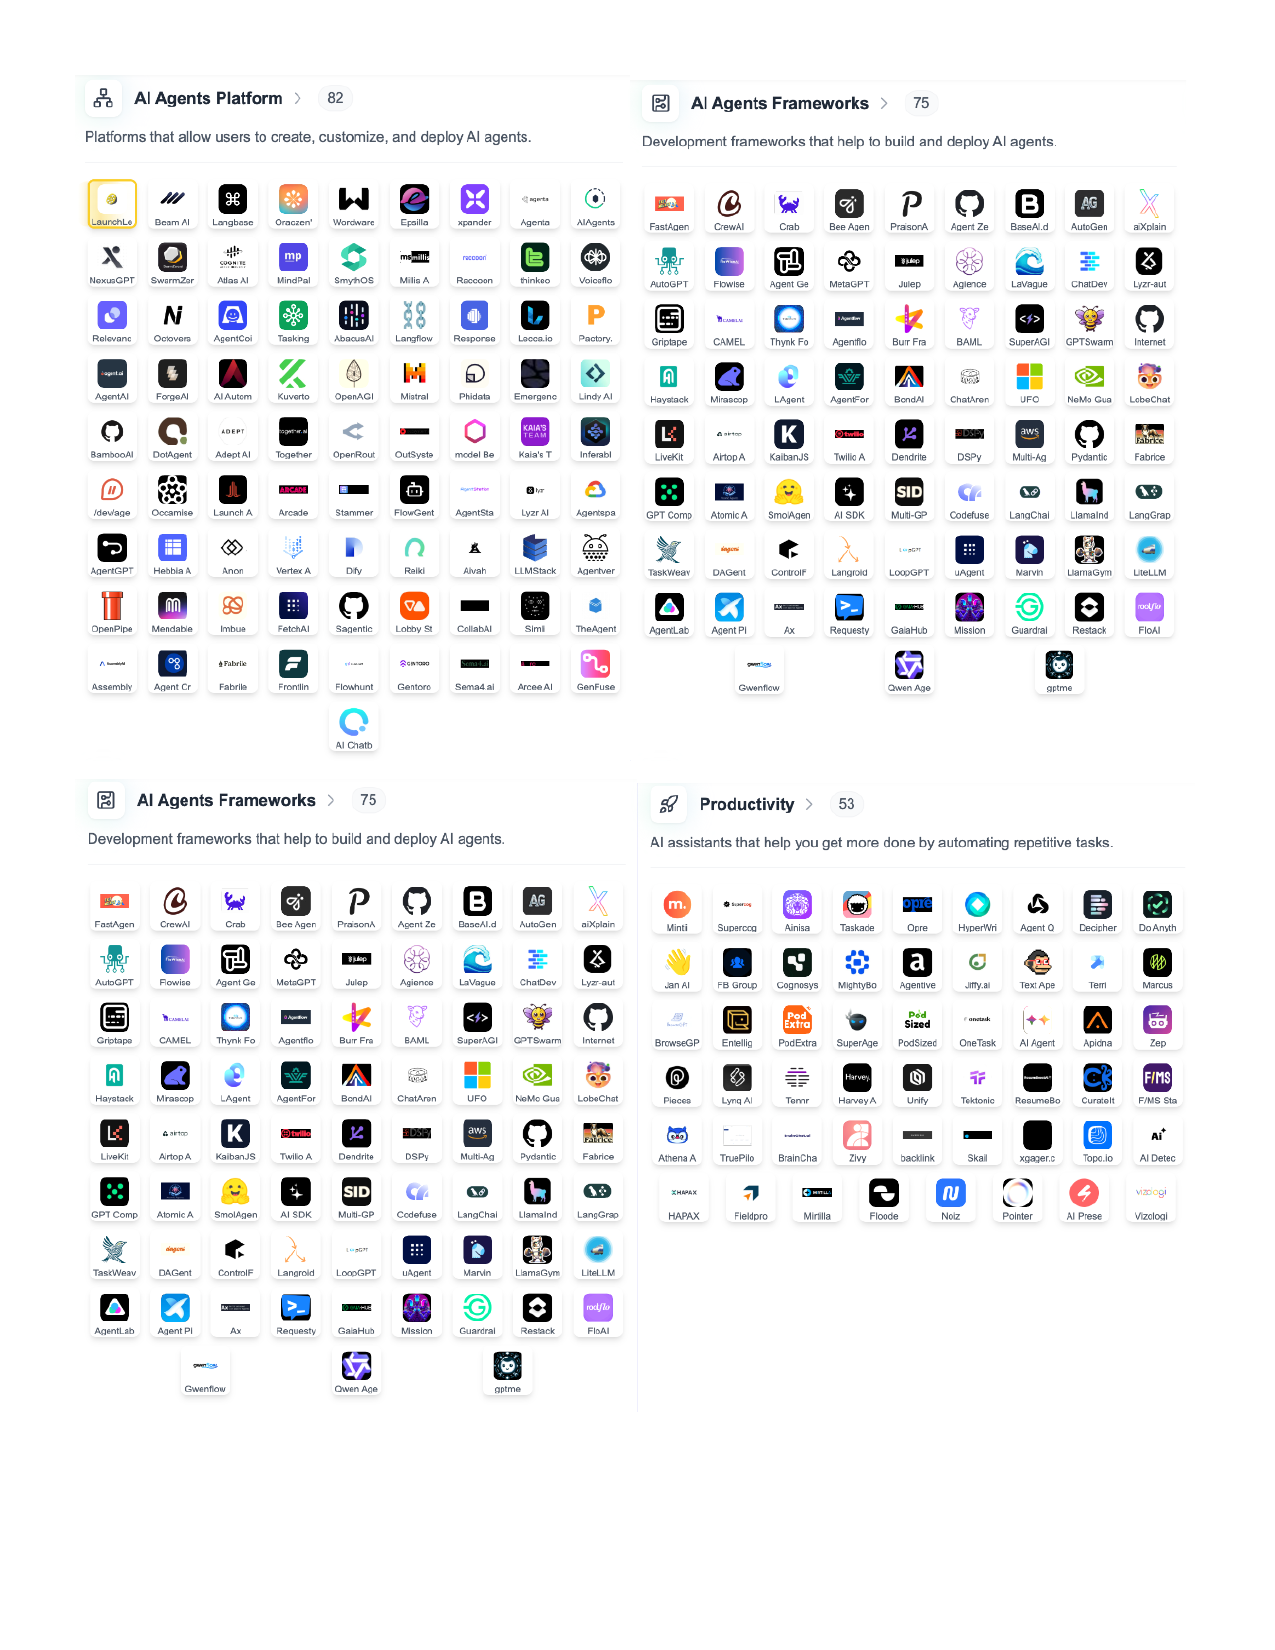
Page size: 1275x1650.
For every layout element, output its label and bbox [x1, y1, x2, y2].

picture [75, 75, 1187, 761]
picture [75, 779, 1196, 1412]
